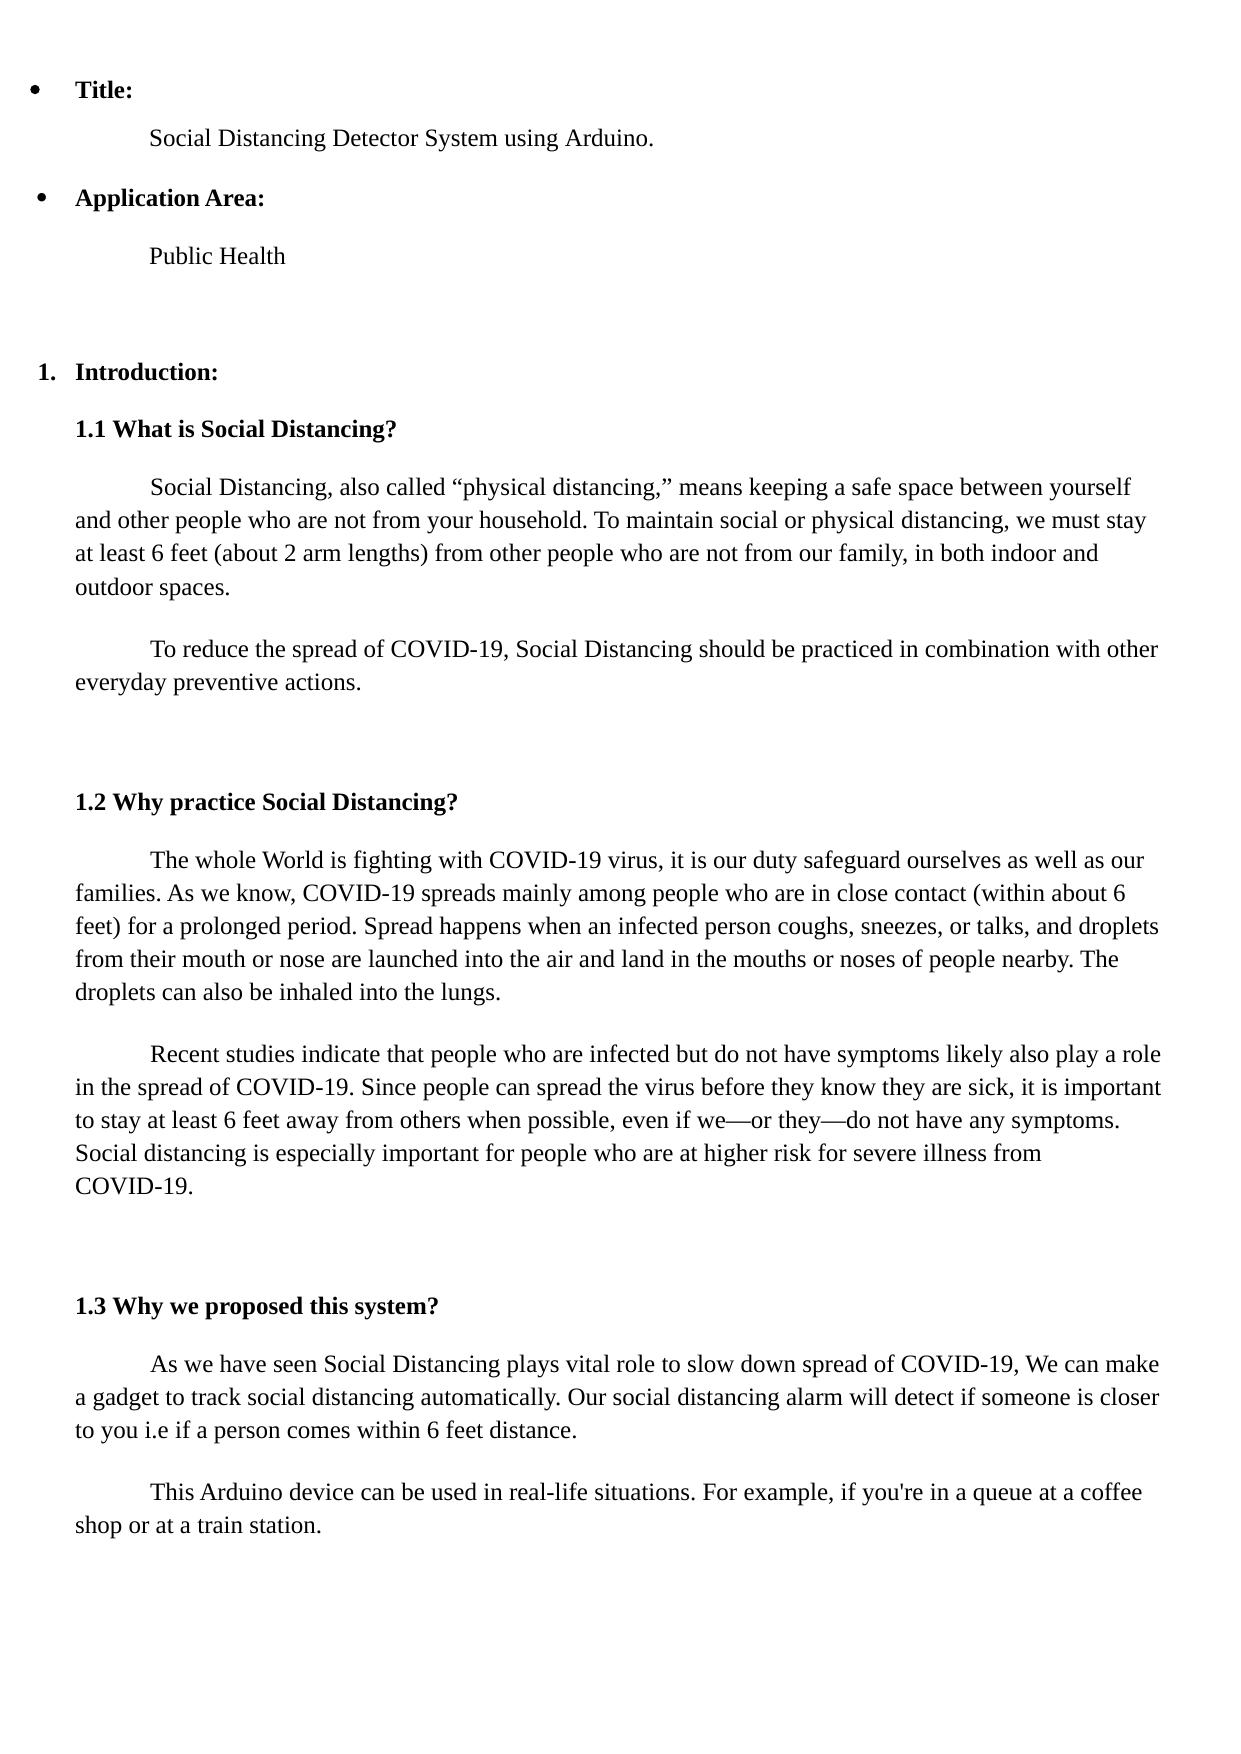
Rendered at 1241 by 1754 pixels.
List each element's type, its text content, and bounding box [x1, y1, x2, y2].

subtitle As we have seen Social Distancing plays vital role to slow down spread of COVID-19, We can make a gadget to track social distancing automatically. Our social distancing alarm will detect if someone is closer to you i.e if a person comes within 6 feet distance. [75, 1349, 1165, 1444]
subtitle Social Distancing, also called “physical distancing,” means keeping a safe space between yourself and other people who are not from your household. To maintain social or physical distancing, we must stay at least 6 feet (about 2 arm lengths) from other people who are not from our family, in both indoor and outdoor spaces. [75, 472, 1165, 600]
subtitle The whole World is fighting with COVID-19 virus, it is our duty safeguard ourselves as well as our families. As we know, COVID-19 spreads mainly among people who are in close contact (within about 6 feet) for a prolonged period. Spread happens when an infected person coughs, sneezes, or talks, and droplets from their mouth or nose are launched into the air and land in the mouths or noses of people nearby. The droplets can also be inhaled into the lungs. [75, 845, 1165, 1006]
subtitle 1.2 Why practice Social Distancing? [75, 787, 1165, 816]
subtitle Public Health [149, 241, 1165, 269]
subtitle Recent studies indicate that people who are infected but do not have symptoms likely also play a role in the spread of COVID-19. Since people can spread the virus before they know they are sick, it is important to stay at least 6 feet away from others when possible, even if we—or they—do not have any symptoms. Social distancing is especially important for people who are at higher risk for severe illness from COVID-19. [75, 1039, 1165, 1200]
subtitle To reduce the spread of COVID-19, Social Distancing should be practiced in combination with other everyday preventive actions. [75, 634, 1165, 696]
subtitle 1.1 What is Social Distancing? [75, 414, 1165, 443]
subtitle This Arduino device can be used in real-life situations. For example, if you're in a queue at a coffee shop or at a train station. [75, 1477, 1165, 1539]
subtitle 1.3 Why we proposed this system? [75, 1291, 1165, 1320]
subtitle Introduction: [37, 357, 1165, 385]
subtitle Application Area: [37, 183, 1165, 212]
text Social Distancing Detector System using Arduino. [149, 123, 1165, 151]
list Title: [31, 75, 1165, 104]
